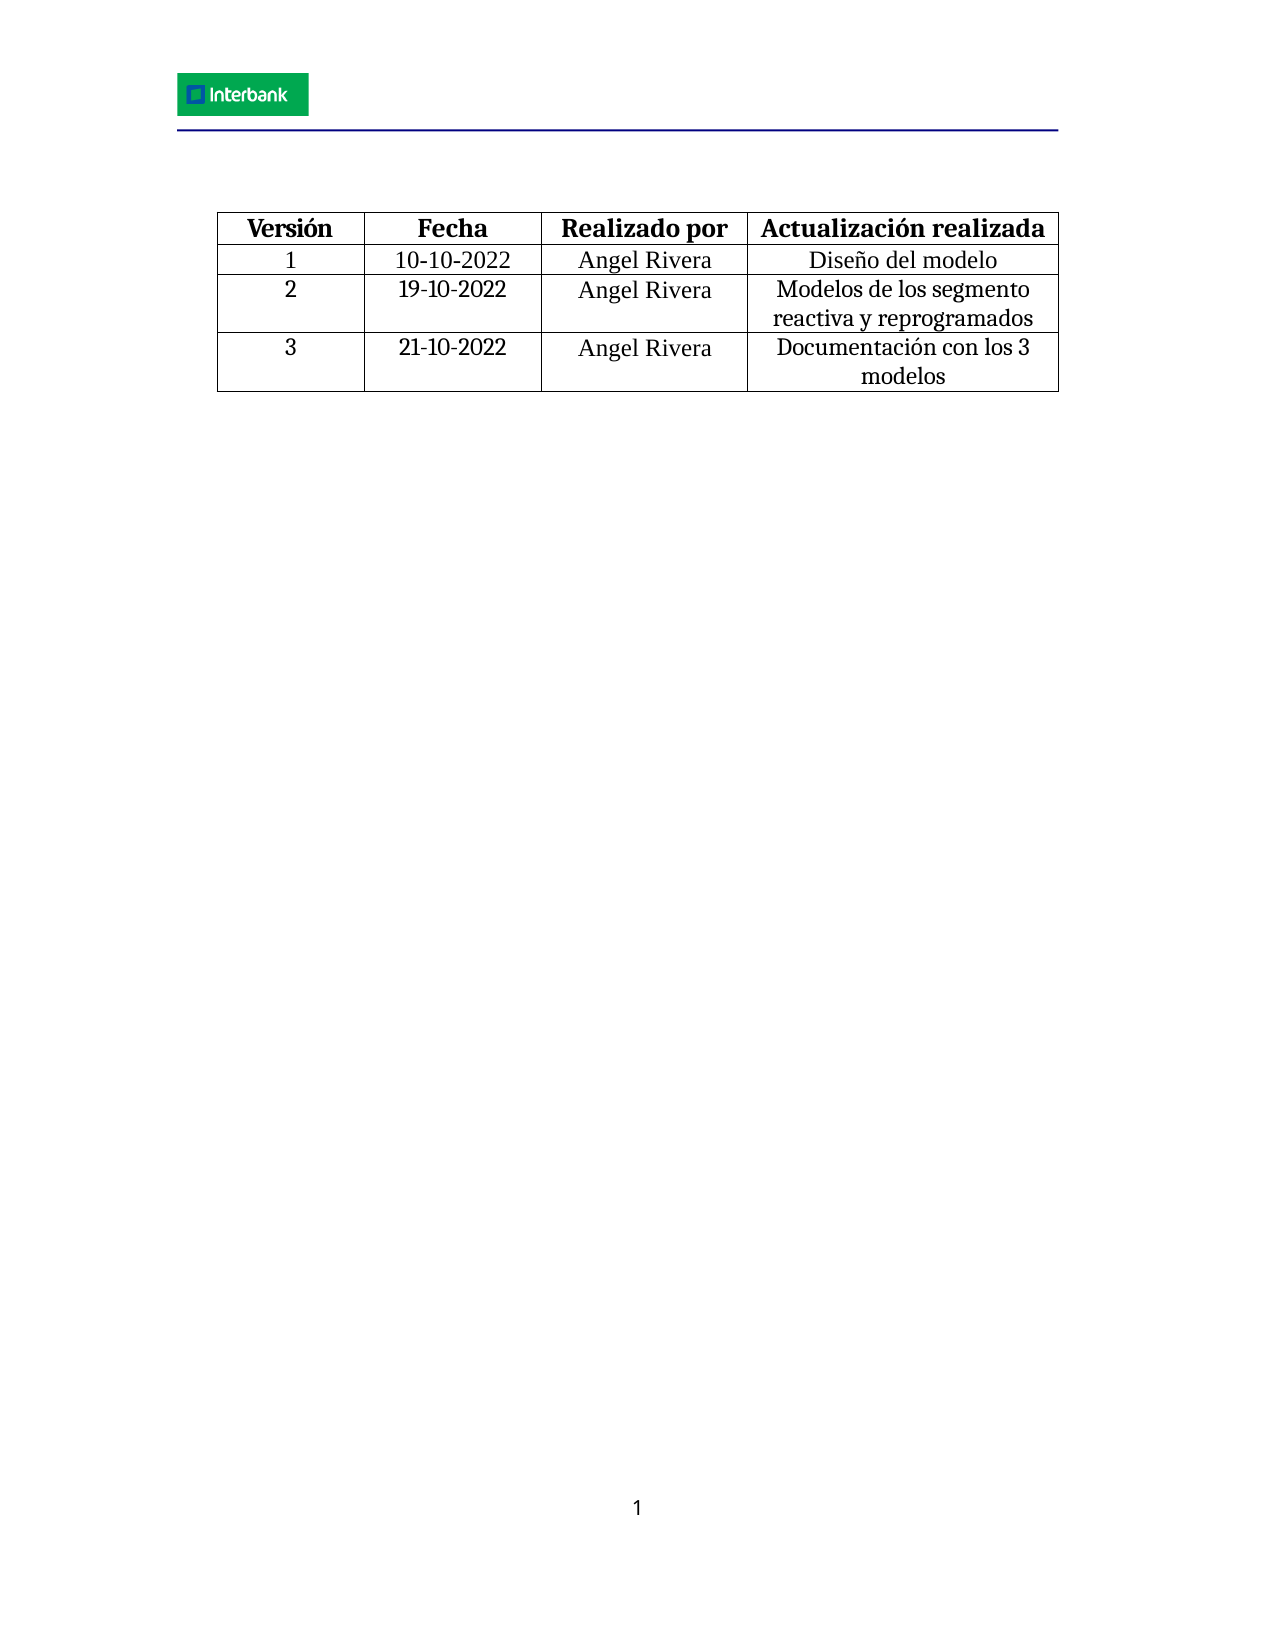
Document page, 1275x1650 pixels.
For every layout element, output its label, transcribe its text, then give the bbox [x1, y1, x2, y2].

table_header Versión [218, 213, 364, 244]
table_header Actualización realizada [748, 213, 1058, 244]
picture [177, 73, 309, 116]
table_cell Angel Rivera [542, 333, 747, 391]
table_cell Diseño del modelo [748, 245, 1058, 274]
table_cell Modelos de los segmento reactiva y reprogramados [748, 275, 1058, 332]
table_header Fecha [365, 213, 541, 244]
table_cell Angel Rivera [542, 245, 747, 274]
table_cell Angel Rivera [542, 275, 747, 332]
table_cell Documentación con los 3 modelos [748, 333, 1058, 391]
table_cell 3 [218, 333, 364, 391]
table_cell 21-10-2022 [365, 333, 541, 391]
table_cell 10-10-2022 [365, 245, 541, 274]
table_header Realizado por [542, 213, 747, 244]
table_cell 1 [218, 245, 364, 274]
table_cell 19-10-2022 [365, 275, 541, 332]
table_cell 2 [218, 275, 364, 332]
